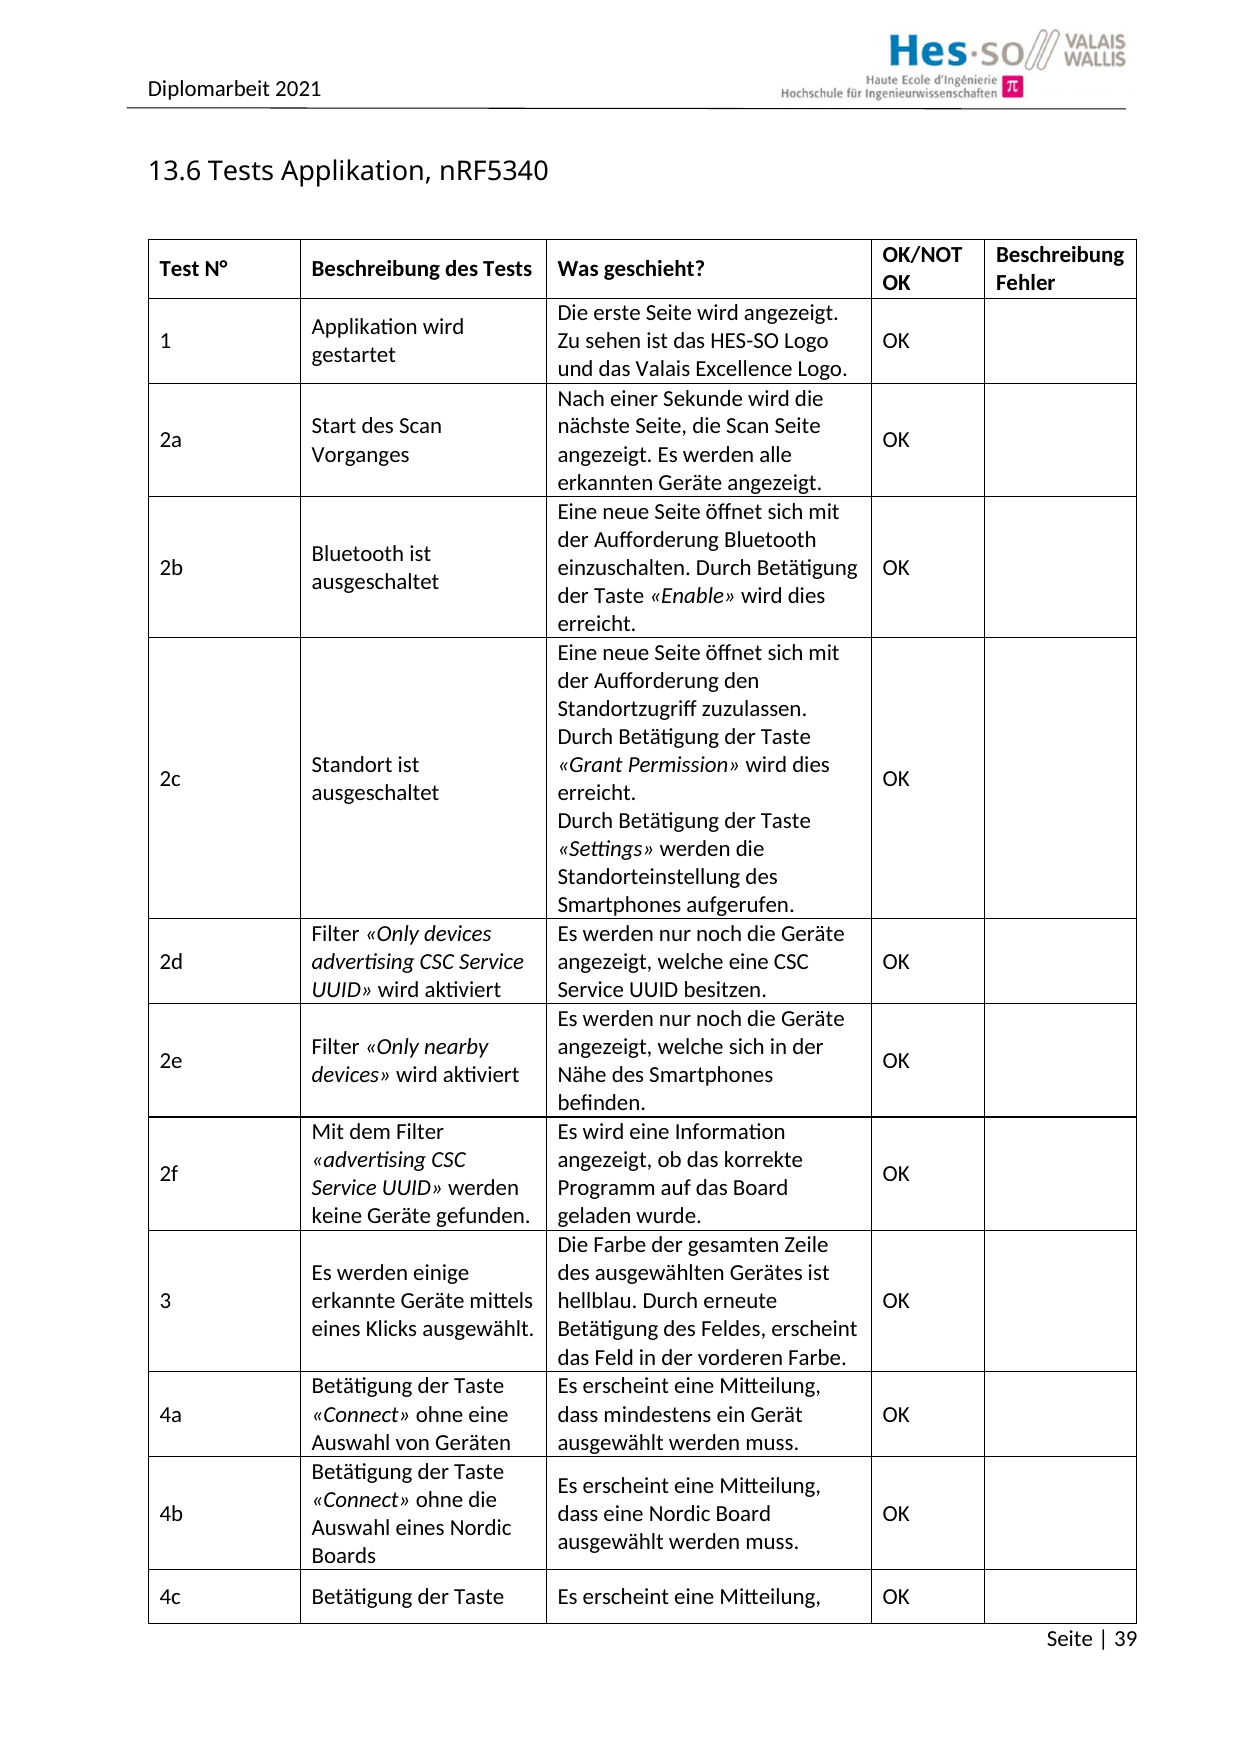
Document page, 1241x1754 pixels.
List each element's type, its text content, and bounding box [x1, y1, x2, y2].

table_cell [985, 919, 1136, 1003]
table_cell [985, 1231, 1136, 1371]
table_cell 2c [149, 638, 300, 918]
table_cell 2d [149, 919, 300, 1003]
table_header Was geschieht? [547, 240, 871, 297]
table_cell OK [872, 1570, 984, 1623]
subtitle Tests Applikation, nRF5340 [148, 152, 1137, 189]
table_cell OK [872, 497, 984, 637]
table_cell [985, 638, 1136, 918]
table_cell Filter «Only nearby devices» wird aktiviert [301, 1004, 546, 1116]
table_cell 2a [149, 384, 300, 496]
table_cell 4c [149, 1570, 300, 1623]
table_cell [301, 1570, 546, 1623]
table_cell Bluetooth ist ausgeschaltet [301, 497, 546, 637]
table_cell Applikation wird gestartet [301, 299, 546, 383]
table_cell Betätigung der Taste «Connect» ohne eine Auswahl von Geräten [301, 1372, 546, 1456]
table_cell 4b [149, 1457, 300, 1569]
table_header Beschreibung des Tests [301, 240, 546, 297]
table_cell [985, 1118, 1136, 1229]
table_cell Betätigung der Taste «Connect» ohne die Auswahl eines Nordic Boards [301, 1457, 546, 1569]
table_cell OK [872, 299, 984, 383]
table_cell OK [872, 1372, 984, 1456]
table_cell Filter «Only devices advertising CSC Service UUID» wird aktiviert [301, 919, 546, 1003]
picture [771, 12, 1137, 119]
table_cell Eine neue Seite öffnet sich mit der Aufforderung Bluetooth einzuschalten. Durch Betätigung der Taste «Enable» wird dies erreicht. [547, 497, 871, 637]
table_cell OK [872, 1457, 984, 1569]
table_cell Es werden nur noch die Geräte angezeigt, welche sich in der Nähe des Smartphones befinden. [547, 1004, 871, 1116]
table_cell Standort ist ausgeschaltet [301, 638, 546, 918]
table_cell 2b [149, 497, 300, 637]
table_cell Eine neue Seite öffnet sich mit der Aufforderung den Standortzugriff zuzulassen. Durch Betätigung der Taste «Grant Permission» wird dies erreicht. Durch Betätigung der Taste «Settings» werden die Standorteinstellung des Smartphones aufgerufen. [547, 638, 871, 918]
table_cell Die erste Seite wird angezeigt. Zu sehen ist das HES-SO Logo und das Valais Excellence Logo. [547, 299, 871, 383]
table_cell Nach einer Sekunde wird die nächste Seite, die Scan Seite angezeigt. Es werden alle erkannten Geräte angezeigt. [547, 384, 871, 496]
table_cell OK [872, 384, 984, 496]
table_cell 4a [149, 1372, 300, 1456]
table_cell Es wird eine Information angezeigt, ob das korrekte Programm auf das Board geladen wurde. [547, 1118, 871, 1229]
table_cell Es werden einige erkannte Geräte mittels eines Klicks ausgewählt. [301, 1231, 546, 1371]
table_cell Start des Scan Vorganges [301, 384, 546, 496]
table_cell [547, 1570, 871, 1623]
table_cell Es erscheint eine Mitteilung, dass eine Nordic Board ausgewählt werden muss. [547, 1457, 871, 1569]
table_cell 3 [149, 1231, 300, 1371]
table_header Test N° [149, 240, 300, 297]
table_cell Es erscheint eine Mitteilung, dass mindestens ein Gerät ausgewählt werden muss. [547, 1372, 871, 1456]
table_cell OK [872, 919, 984, 1003]
table_cell OK [872, 1118, 984, 1229]
table_cell [985, 1570, 1136, 1623]
table_cell [985, 1372, 1136, 1456]
table_cell Die Farbe der gesamten Zeile des ausgewählten Gerätes ist hellblau. Durch erneute Betätigung des Feldes, erscheint das Feld in der vorderen Farbe. [547, 1231, 871, 1371]
table_cell OK [872, 1004, 984, 1116]
table_cell Mit dem Filter «advertising CSC Service UUID» werden keine Geräte gefunden. [301, 1118, 546, 1229]
table_cell Es werden nur noch die Geräte angezeigt, welche eine CSC Service UUID besitzen. [547, 919, 871, 1003]
table_cell 1 [149, 299, 300, 383]
table_cell 2e [149, 1004, 300, 1116]
table_cell OK [872, 1231, 984, 1371]
table_cell [985, 1004, 1136, 1116]
table_cell 2f [149, 1118, 300, 1229]
table_header OK/NOT OK [872, 240, 984, 297]
table_cell OK [872, 638, 984, 918]
table_header Beschreibung Fehler [985, 240, 1136, 297]
table_cell [985, 384, 1136, 496]
table_cell [985, 1457, 1136, 1569]
table_cell [985, 299, 1136, 383]
table_cell [985, 497, 1136, 637]
